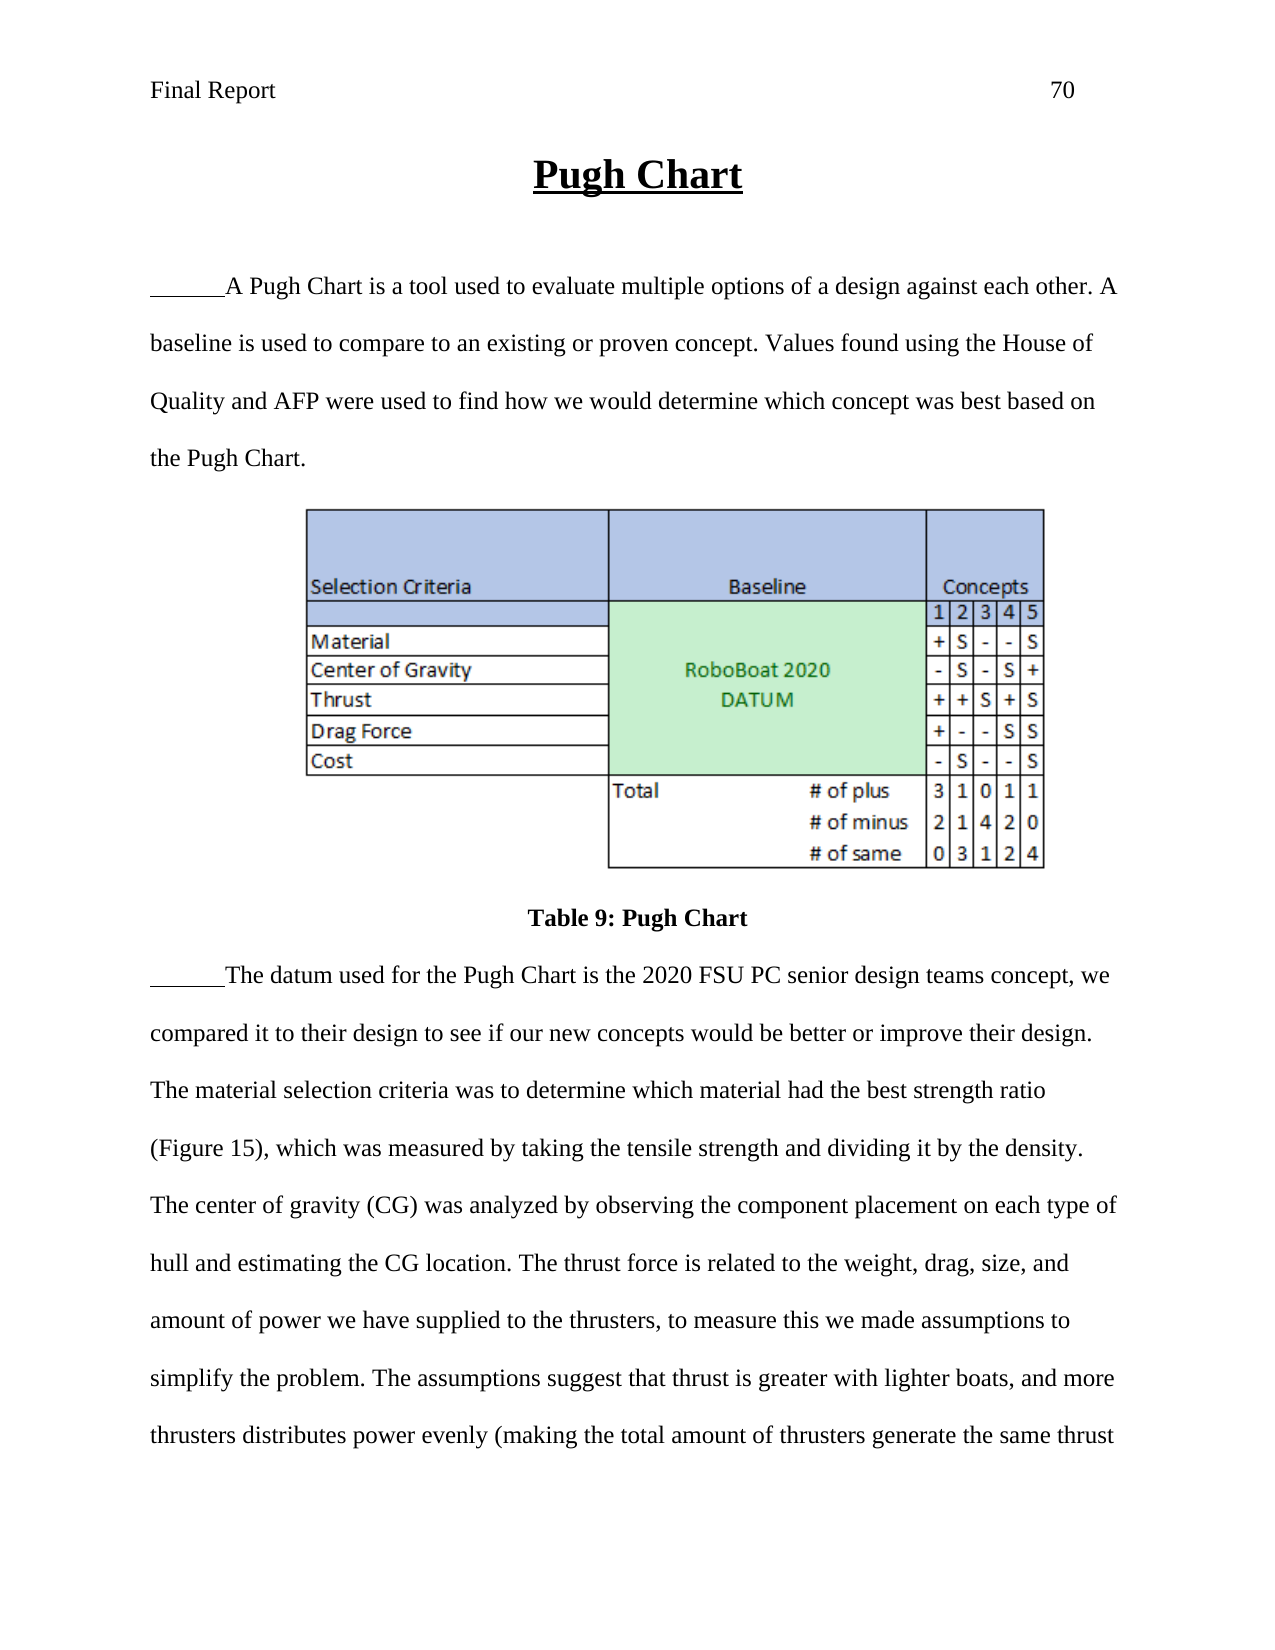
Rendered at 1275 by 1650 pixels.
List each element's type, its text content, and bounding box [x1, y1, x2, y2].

text Table 9: Pugh Chart [150, 903, 1125, 932]
picture [300, 500, 1050, 875]
subtitle Pugh Chart [150, 150, 1125, 198]
text A Pugh Chart is a tool used to evaluate multiple options of a design against each other. A baseline is used to compare to an existing or proven concept. Values found using the House of Quality and AFP were used to find how we would determine which concept was best based on the Pugh Chart. [150, 271, 1125, 472]
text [150, 961, 1125, 1449]
